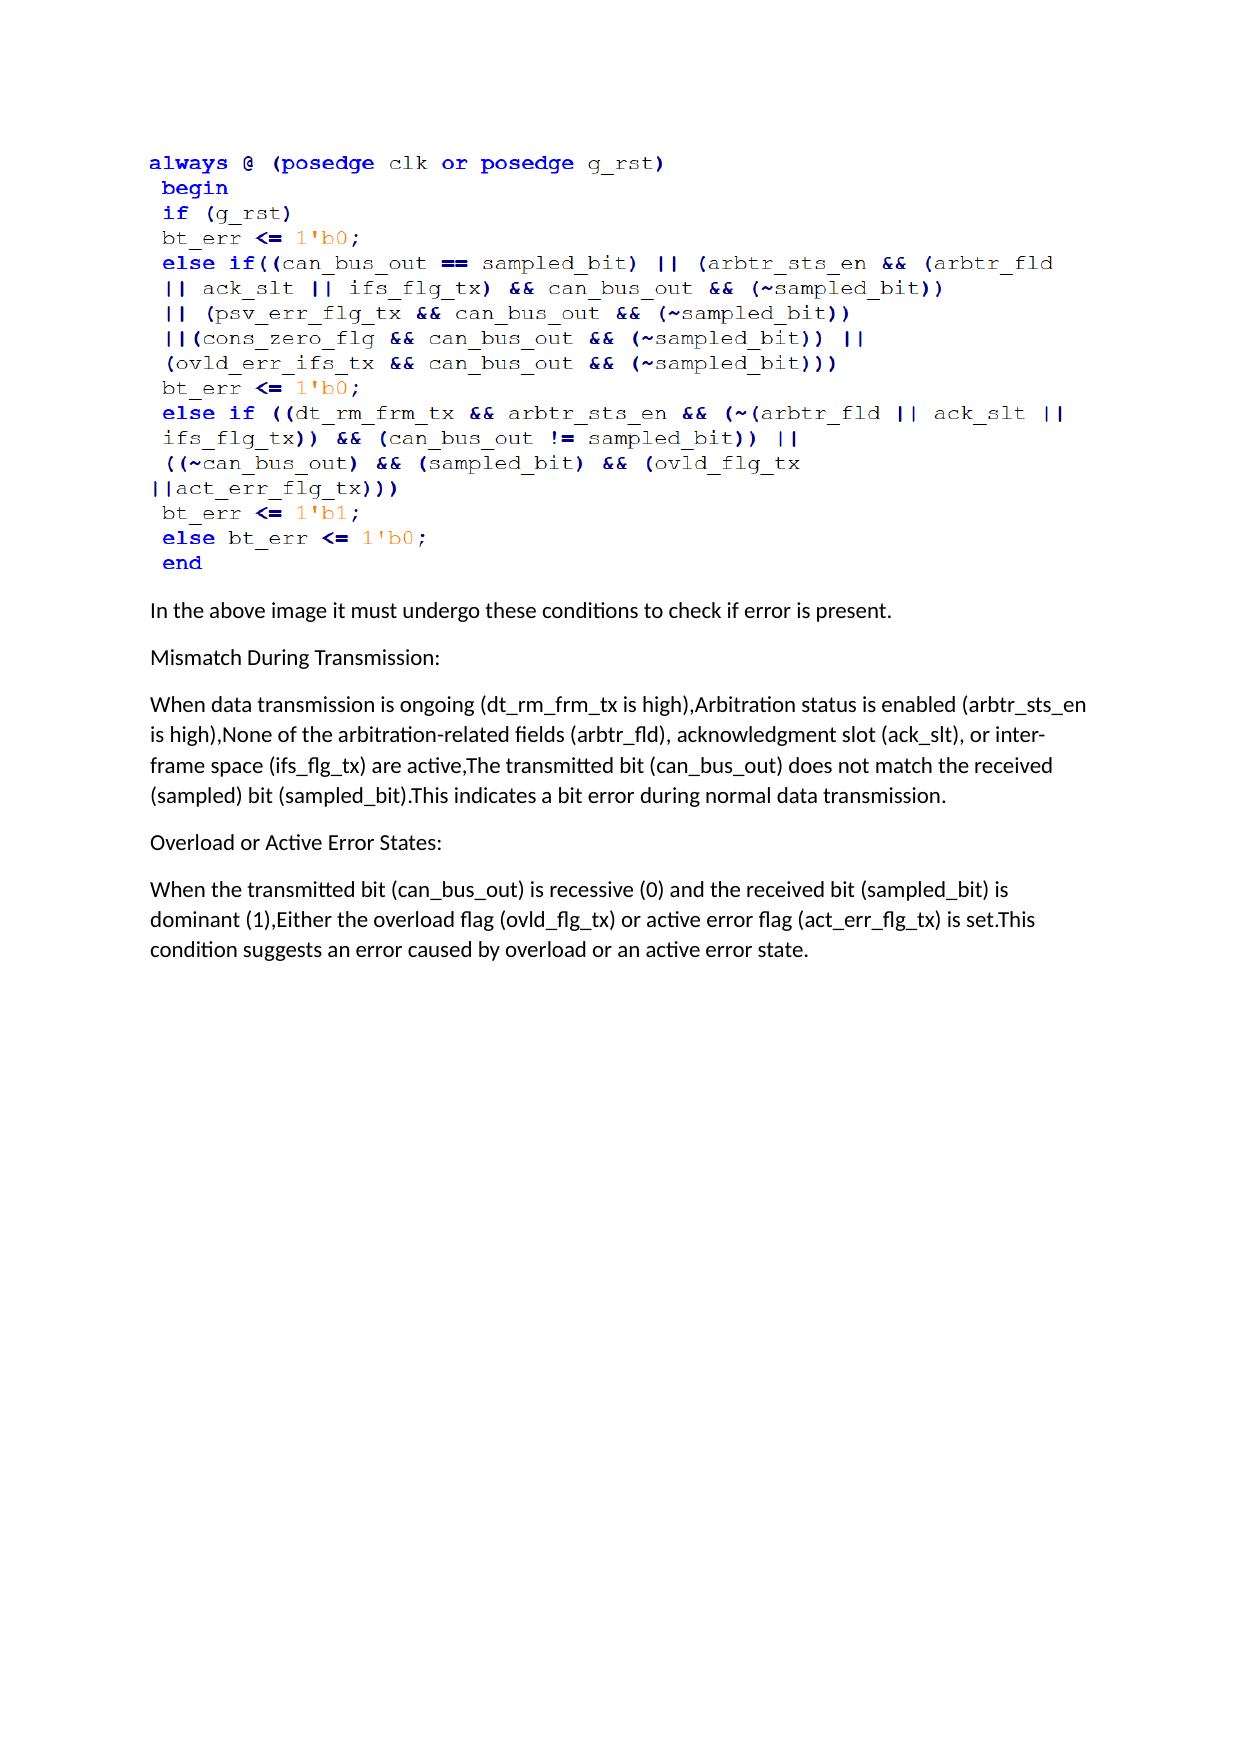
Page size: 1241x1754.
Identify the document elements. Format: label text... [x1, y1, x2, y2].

text Mismatch During Transmission: [150, 643, 1090, 671]
text Overload or Active Error States: [150, 828, 1090, 856]
text When data transmission is ongoing (dt_rm_frm_tx is high),Arbitration status is enabled (arbtr_sts_en is high),None of the arbitration-related fields (arbtr_fld), acknowledgment slot (ack_slt), or inter-frame space (ifs_flg_tx) are active,The transmitted bit (can_bus_out) does not match the received (sampled) bit (sampled_bit).This indicates a bit error during normal data transmission. [150, 690, 1090, 809]
text In the above image it must undergo these conditions to check if error is present. [150, 597, 1090, 624]
picture [150, 150, 1091, 578]
text When the transmitted bit (can_bus_out) is recessive (0) and the received bit (sampled_bit) is dominant (1),Either the overload flag (ovld_flg_tx) or active error flag (act_err_flg_tx) is set.This condition suggests an error caused by overload or an active error state. [150, 875, 1090, 963]
